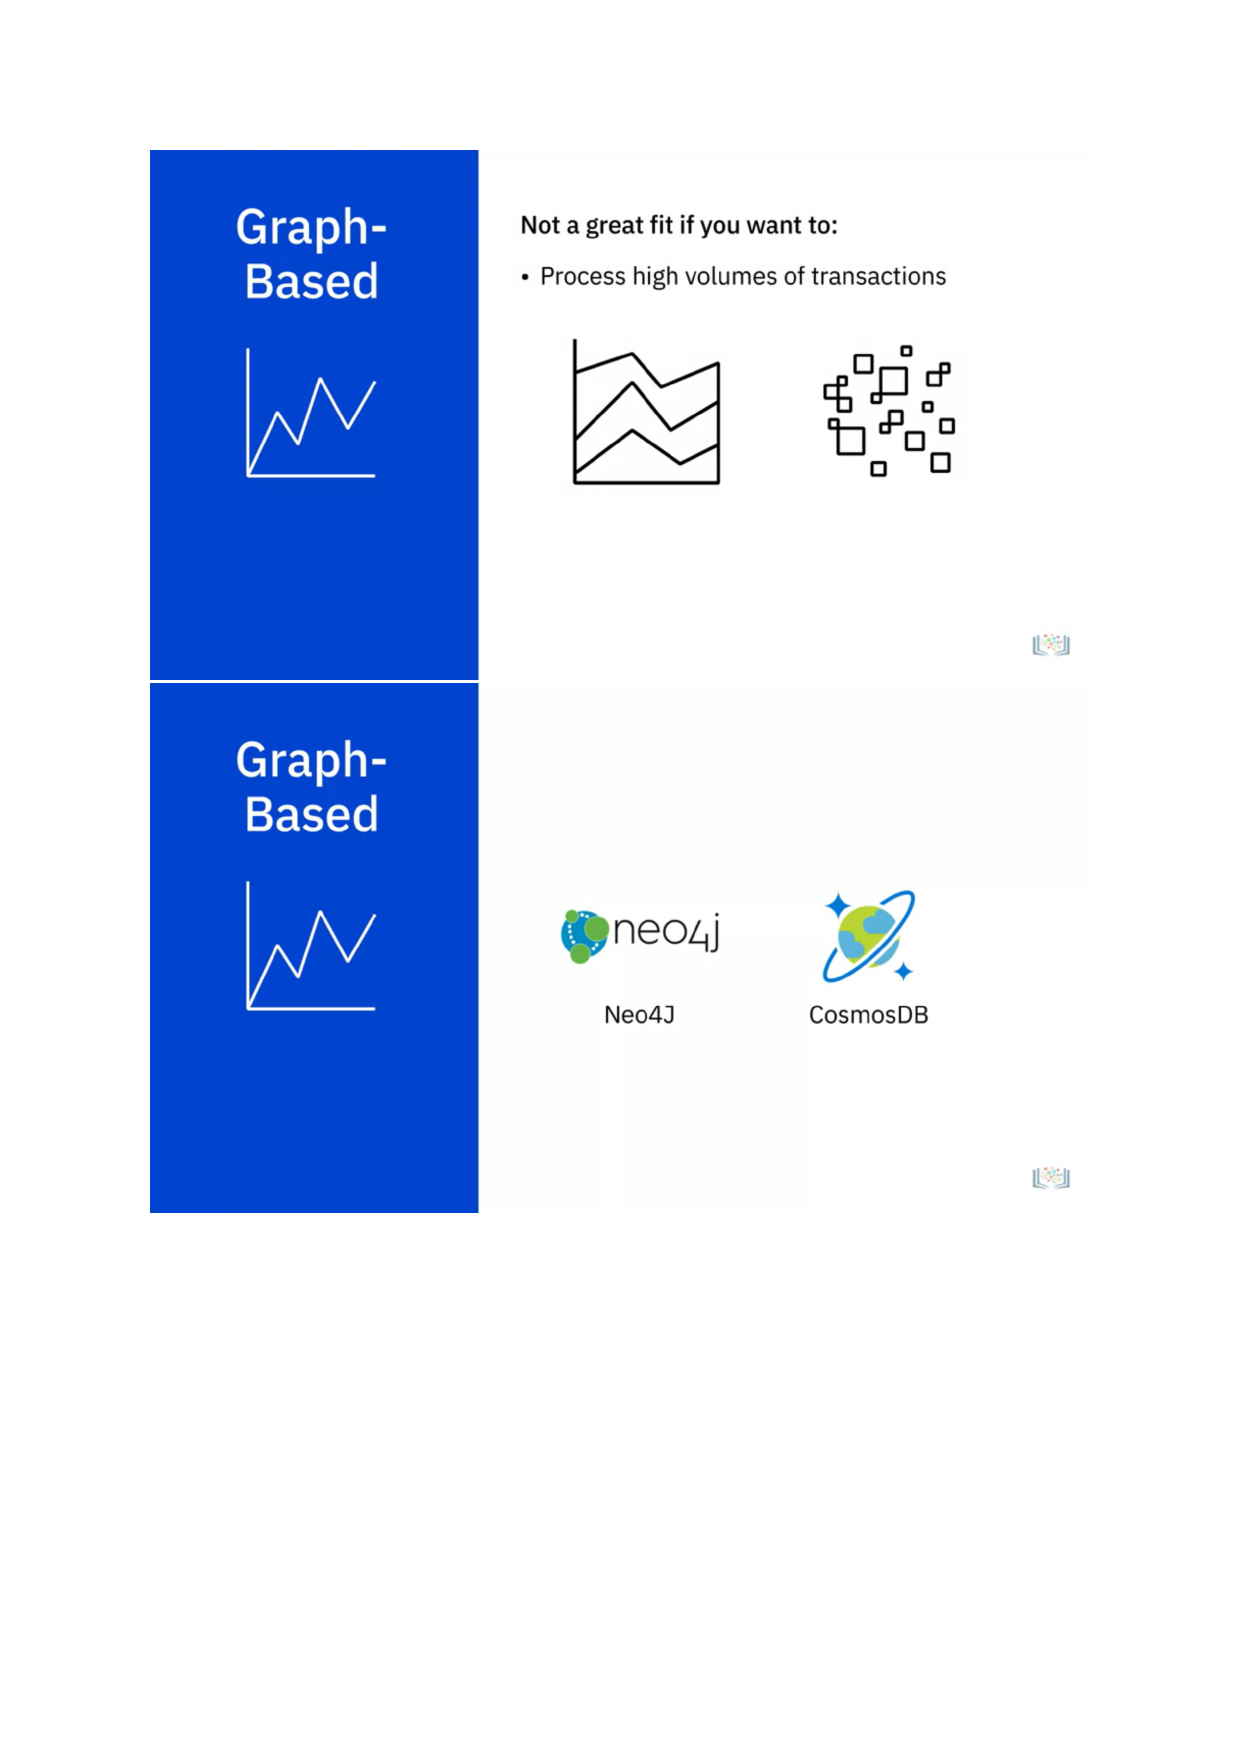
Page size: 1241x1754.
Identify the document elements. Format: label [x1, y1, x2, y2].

picture [150, 150, 1091, 680]
picture [150, 683, 1091, 1213]
